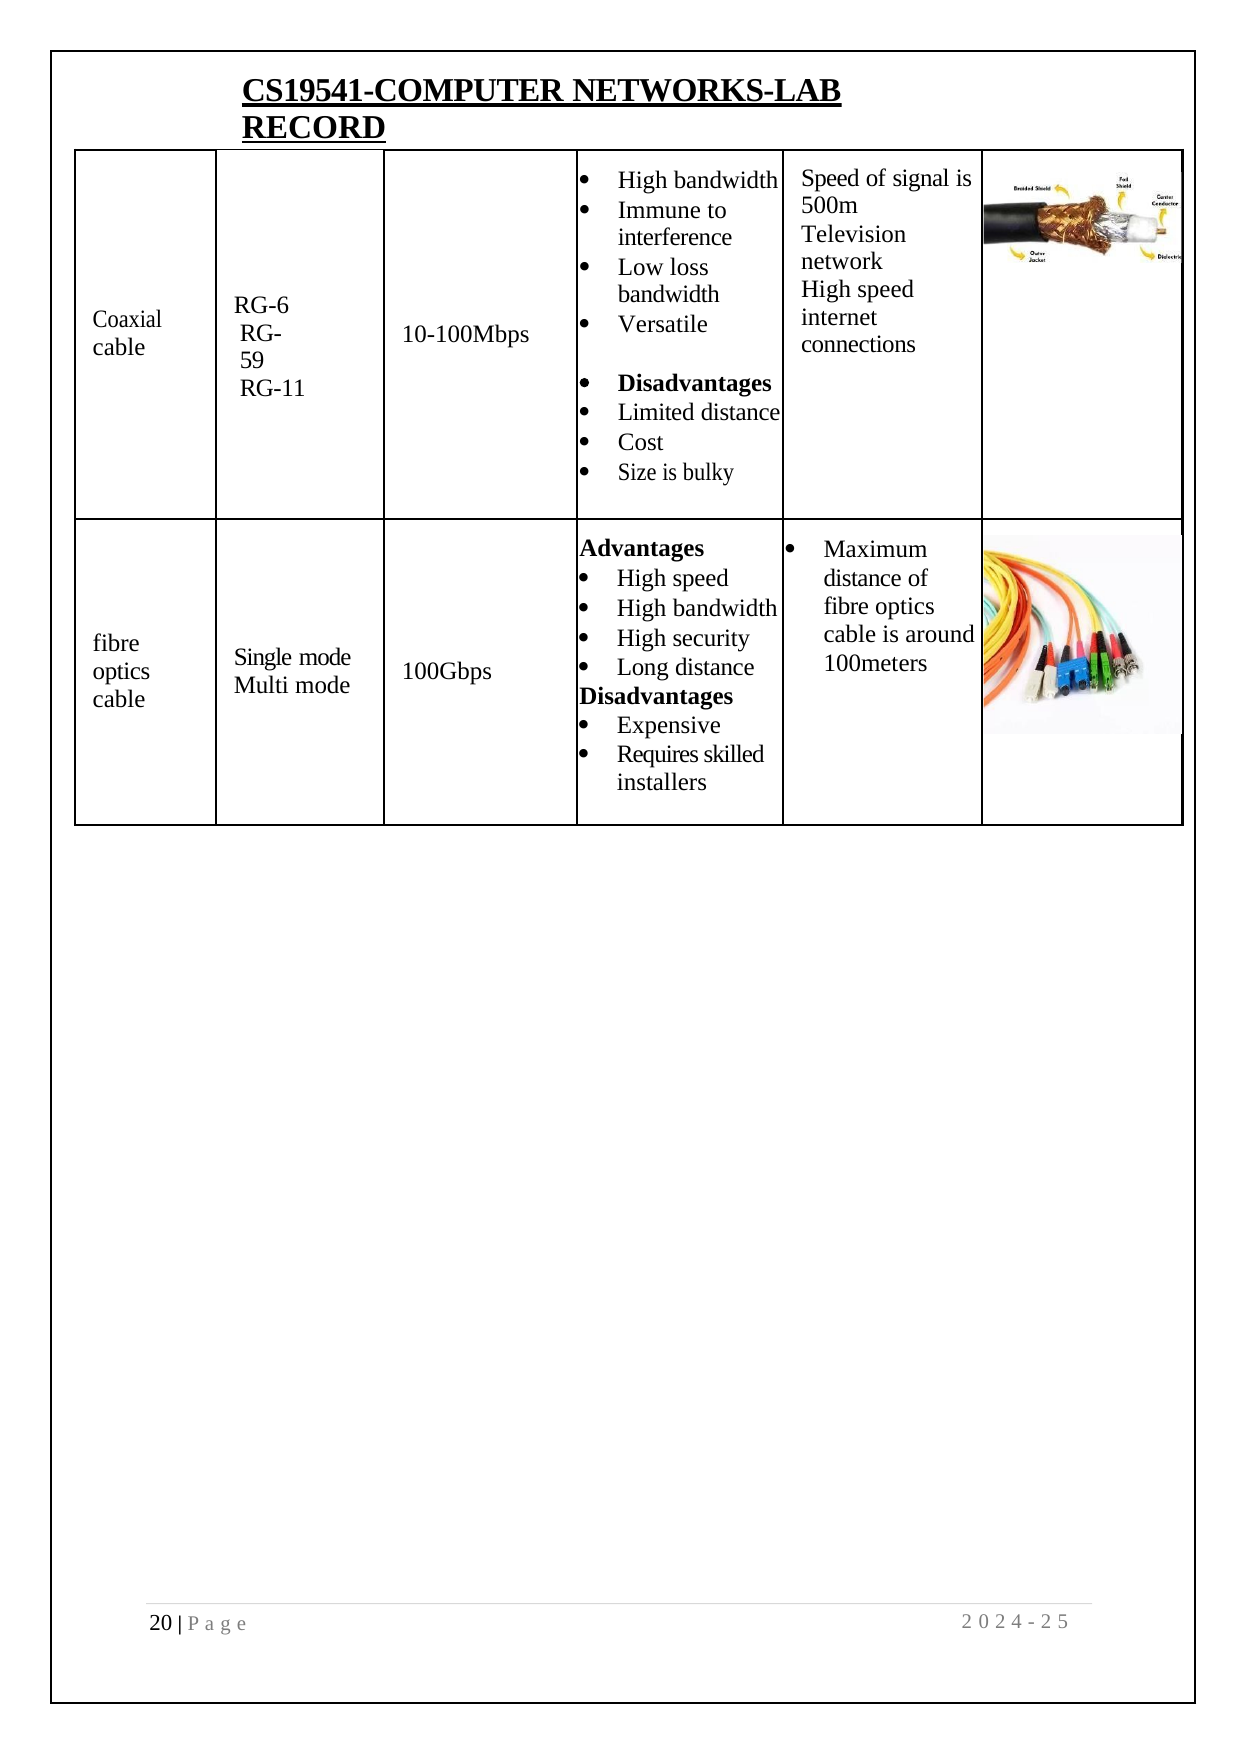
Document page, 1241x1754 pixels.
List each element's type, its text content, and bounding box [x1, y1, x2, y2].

table_cell fibre optics cable [76, 520, 215, 824]
table_header 10-100Mbps [385, 151, 576, 518]
table_header High bandwidth Immune to interference Low loss bandwidth Versatile Disadvantages Limited distance Cost Size is bulky [578, 151, 782, 518]
table_header Speed of signal is 500m Television network High speed internet connections [784, 151, 981, 518]
picture [983, 172, 1182, 263]
table_cell Single mode Multi mode [217, 520, 383, 824]
table_cell Advantages High speed High bandwidth High security Long distance Disadvantages Expensive Requires skilled installers [578, 520, 782, 824]
table_cell 100Gbps [385, 520, 576, 824]
picture [983, 535, 1182, 734]
table_header [983, 263, 1181, 518]
table_cell [983, 734, 1181, 824]
table_header Coaxial cable [76, 151, 215, 518]
table_cell [983, 520, 1181, 535]
table_cell Maximum distance of fibre optics cable is around 100meters [784, 520, 981, 824]
table_header RG-6 RG-59 RG-11 [217, 150, 383, 518]
table_header [983, 151, 1181, 172]
